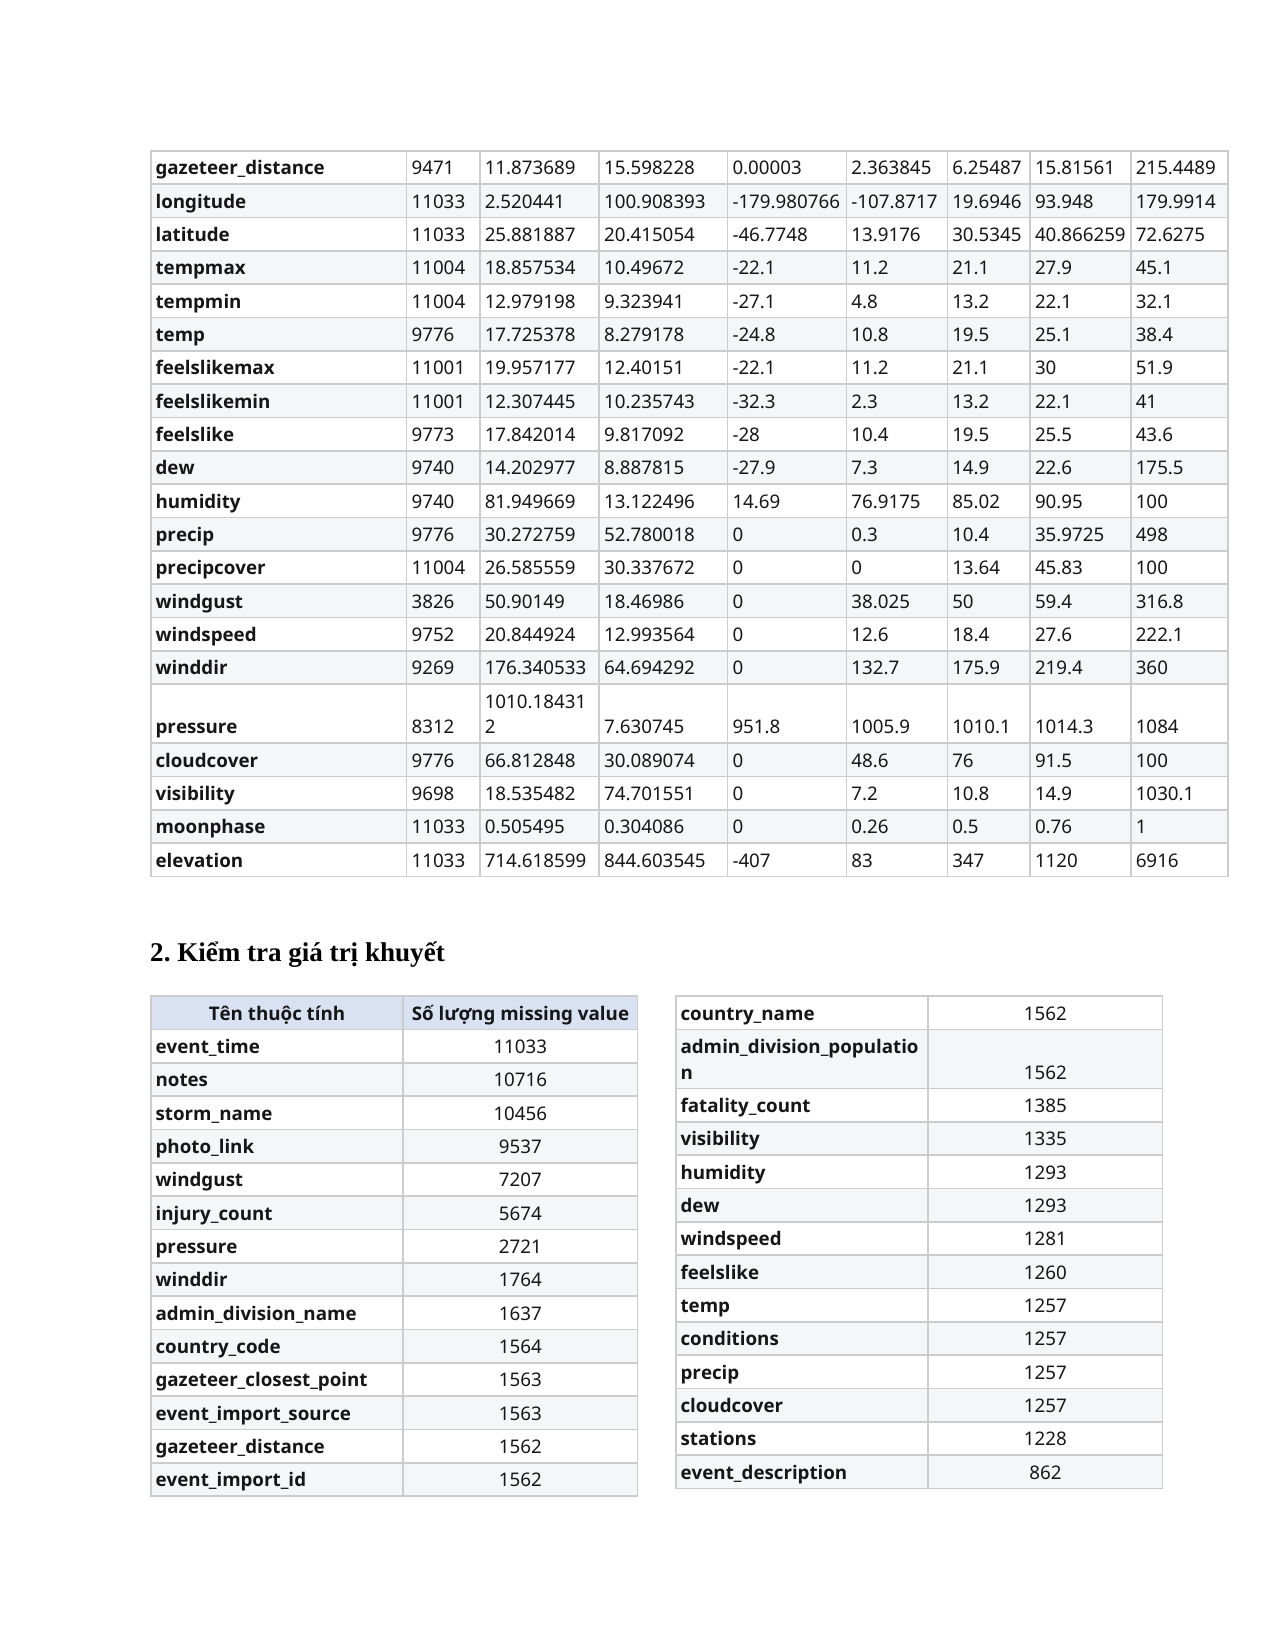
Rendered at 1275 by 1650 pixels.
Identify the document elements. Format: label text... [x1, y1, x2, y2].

table_cell 18.4 [948, 618, 1029, 650]
table_cell 1637 [404, 1297, 637, 1329]
table_cell 175.9 [948, 652, 1029, 683]
table_cell 9776 [407, 744, 479, 776]
table_cell 347 [948, 844, 1029, 876]
table_cell 8312 [407, 685, 479, 742]
table_cell 12.6 [847, 618, 947, 650]
table_cell 21.1 [948, 352, 1029, 383]
table_cell admin_division_population [677, 1030, 927, 1088]
table_cell 3826 [407, 585, 479, 617]
table_cell 15.598228 [600, 152, 727, 183]
table_cell gazeteer_closest_point [152, 1364, 402, 1395]
table_cell 22.6 [1031, 452, 1130, 483]
table_cell 30.089074 [600, 744, 727, 776]
table_cell 11033 [404, 1030, 637, 1062]
table_cell 11001 [407, 352, 479, 383]
table_cell 13.9176 [847, 218, 947, 250]
table_cell 0 [847, 552, 947, 583]
table_cell windspeed [152, 618, 406, 650]
table_cell pressure [152, 1230, 402, 1262]
table_cell 14.202977 [481, 452, 598, 483]
table_cell moonphase [152, 811, 406, 842]
table_cell latitude [152, 218, 406, 250]
table_cell windgust [152, 585, 406, 617]
table_cell 45.83 [1031, 552, 1130, 583]
table_cell 1564 [404, 1330, 637, 1362]
table_cell cloudcover [152, 744, 406, 776]
table_cell 9.323941 [600, 285, 727, 317]
table_cell 14.9 [1031, 777, 1130, 809]
table_cell storm_name [152, 1097, 402, 1129]
table_cell photo_link [152, 1130, 402, 1162]
table_cell injury_count [152, 1197, 402, 1229]
table_cell 48.6 [847, 744, 947, 776]
table_cell 13.2 [948, 385, 1029, 417]
table_cell country_code [152, 1330, 402, 1362]
table_cell event_time [152, 1030, 402, 1062]
table_cell 1562 [929, 1030, 1162, 1088]
table_cell 41 [1132, 385, 1227, 417]
table_cell 7.3 [847, 452, 947, 483]
table_cell 0.5 [948, 811, 1029, 842]
table_cell 20.844924 [481, 618, 598, 650]
table_cell 6.25487 [948, 152, 1029, 183]
table_cell 11.2 [847, 352, 947, 383]
table_cell 38.025 [847, 585, 947, 617]
table_cell 25.881887 [481, 218, 598, 250]
table_cell 1562 [404, 1464, 637, 1495]
table_cell 11004 [407, 552, 479, 583]
table_cell conditions [677, 1323, 927, 1354]
table_cell 1563 [404, 1364, 637, 1395]
table_cell -179.980766 [728, 185, 846, 217]
table_cell country_name [677, 997, 927, 1029]
table_header Tên thuộc tính [152, 997, 402, 1029]
table_cell 11001 [407, 385, 479, 417]
table_cell 76.9175 [847, 485, 947, 517]
table_cell 8.279178 [600, 318, 727, 350]
table_cell gazeteer_distance [152, 152, 406, 183]
table_cell 0 [728, 652, 846, 683]
table_cell 72.6275 [1132, 218, 1227, 250]
table_cell 714.618599 [481, 844, 598, 876]
table_cell 0 [728, 777, 846, 809]
table_cell temp [152, 318, 406, 350]
table_cell 0.26 [847, 811, 947, 842]
table_cell 7207 [404, 1164, 637, 1195]
table_cell 176.340533 [481, 652, 598, 683]
table_cell humidity [677, 1156, 927, 1188]
table_cell 19.5 [948, 418, 1029, 450]
table_cell 21.1 [948, 252, 1029, 283]
table_cell event_description [677, 1456, 927, 1488]
table_cell 19.957177 [481, 352, 598, 383]
table_cell 1260 [929, 1256, 1162, 1288]
table_cell 1257 [929, 1389, 1162, 1421]
table_cell 1084 [1132, 685, 1227, 742]
table_cell 1010.1 [948, 685, 1029, 742]
table_cell 10.4 [948, 518, 1029, 550]
table_cell 9537 [404, 1130, 637, 1162]
table_cell 81.949669 [481, 485, 598, 517]
table_cell 10716 [404, 1064, 637, 1095]
table_cell 14.9 [948, 452, 1029, 483]
table_cell 100 [1132, 485, 1227, 517]
table_cell -22.1 [728, 352, 846, 383]
table_cell 10456 [404, 1097, 637, 1129]
table_cell precipcover [152, 552, 406, 583]
table_cell 27.6 [1031, 618, 1130, 650]
table_cell 0.304086 [600, 811, 727, 842]
table_cell longitude [152, 185, 406, 217]
table_cell 1335 [929, 1123, 1162, 1154]
table_cell 4.8 [847, 285, 947, 317]
table_cell windspeed [677, 1223, 927, 1254]
table_cell 215.4489 [1132, 152, 1227, 183]
table_cell 19.5 [948, 318, 1029, 350]
table_cell 52.780018 [600, 518, 727, 550]
table_cell 93.948 [1031, 185, 1130, 217]
table_cell 74.701551 [600, 777, 727, 809]
table_cell 10.8 [847, 318, 947, 350]
table_cell 13.2 [948, 285, 1029, 317]
table_cell 498 [1132, 518, 1227, 550]
table_cell gazeteer_distance [152, 1430, 402, 1462]
table_cell 1563 [404, 1397, 637, 1429]
table_cell 11033 [407, 185, 479, 217]
table_cell 100.908393 [600, 185, 727, 217]
table_cell 19.6946 [948, 185, 1029, 217]
table_cell 0 [728, 744, 846, 776]
table_cell 85.02 [948, 485, 1029, 517]
table_header Số lượng missing value [404, 997, 637, 1029]
table_cell 9752 [407, 618, 479, 650]
table_cell 11.873689 [481, 152, 598, 183]
table_cell 0.76 [1031, 811, 1130, 842]
table_cell 17.842014 [481, 418, 598, 450]
table_cell 9.817092 [600, 418, 727, 450]
table_cell 951.8 [728, 685, 846, 742]
table_cell event_import_source [152, 1397, 402, 1429]
table_cell 1257 [929, 1323, 1162, 1354]
table_cell 1 [1132, 811, 1227, 842]
table_cell 175.5 [1132, 452, 1227, 483]
table_cell 862 [929, 1456, 1162, 1488]
table_cell 5674 [404, 1197, 637, 1229]
table_cell 1293 [929, 1156, 1162, 1188]
table_cell 18.857534 [481, 252, 598, 283]
table_cell -107.8717 [847, 185, 947, 217]
table_cell 12.993564 [600, 618, 727, 650]
table_cell 9740 [407, 452, 479, 483]
table_cell 7.2 [847, 777, 947, 809]
table_cell precip [677, 1356, 927, 1388]
table_cell 6916 [1132, 844, 1227, 876]
table_cell 10.49672 [600, 252, 727, 283]
table_cell 66.812848 [481, 744, 598, 776]
table_cell 9471 [407, 152, 479, 183]
table_cell 0.3 [847, 518, 947, 550]
table_cell 27.9 [1031, 252, 1130, 283]
table_cell 1562 [404, 1430, 637, 1462]
table_cell 22.1 [1031, 285, 1130, 317]
table_cell precip [152, 518, 406, 550]
table_cell 360 [1132, 652, 1227, 683]
table_cell 14.69 [728, 485, 846, 517]
table_cell -46.7748 [728, 218, 846, 250]
table_cell 40.866259 [1031, 218, 1130, 250]
table_cell 18.535482 [481, 777, 598, 809]
table_cell elevation [152, 844, 406, 876]
table_cell dew [152, 452, 406, 483]
table_cell 15.81561 [1031, 152, 1130, 183]
table_cell 20.415054 [600, 218, 727, 250]
table_cell 1257 [929, 1356, 1162, 1388]
table_cell winddir [152, 652, 406, 683]
table_cell 1030.1 [1132, 777, 1227, 809]
table_cell 51.9 [1132, 352, 1227, 383]
table_cell 11004 [407, 285, 479, 317]
table_cell tempmax [152, 252, 406, 283]
table_cell 10.4 [847, 418, 947, 450]
table_cell 7.630745 [600, 685, 727, 742]
table_cell 64.694292 [600, 652, 727, 683]
table_cell 76 [948, 744, 1029, 776]
table_cell 12.307445 [481, 385, 598, 417]
table_cell 316.8 [1132, 585, 1227, 617]
table_cell 1385 [929, 1089, 1162, 1121]
table_cell 1014.3 [1031, 685, 1130, 742]
table_cell -407 [728, 844, 846, 876]
table_cell 11033 [407, 811, 479, 842]
table_cell 50 [948, 585, 1029, 617]
table_cell 18.46986 [600, 585, 727, 617]
table_cell visibility [152, 777, 406, 809]
text 2. Kiểm tra giá trị khuyết [150, 936, 1125, 967]
table_cell 2.3 [847, 385, 947, 417]
table_cell 1257 [929, 1289, 1162, 1321]
table_cell 1562 [929, 997, 1162, 1029]
table_cell 13.122496 [600, 485, 727, 517]
table_cell 90.95 [1031, 485, 1130, 517]
table_cell 11033 [407, 218, 479, 250]
table_cell 30.5345 [948, 218, 1029, 250]
table_cell -27.9 [728, 452, 846, 483]
table_cell 844.603545 [600, 844, 727, 876]
table_cell 1010.184312 [481, 685, 598, 742]
table_cell 11.2 [847, 252, 947, 283]
table_cell 0 [728, 618, 846, 650]
table_cell 9776 [407, 318, 479, 350]
table_cell 0 [728, 552, 846, 583]
table_cell 10.8 [948, 777, 1029, 809]
table_cell dew [677, 1189, 927, 1221]
table_cell pressure [152, 685, 406, 742]
table_cell feelslikemax [152, 352, 406, 383]
table_cell -22.1 [728, 252, 846, 283]
table_cell feelslike [677, 1256, 927, 1288]
table_cell 100 [1132, 744, 1227, 776]
table_cell 12.979198 [481, 285, 598, 317]
table_cell 11004 [407, 252, 479, 283]
table_cell 30 [1031, 352, 1130, 383]
table_cell 38.4 [1132, 318, 1227, 350]
table_cell 30.272759 [481, 518, 598, 550]
table_cell windgust [152, 1164, 402, 1195]
table_cell 1293 [929, 1189, 1162, 1221]
table_cell 8.887815 [600, 452, 727, 483]
table_cell 83 [847, 844, 947, 876]
table_cell 0 [728, 811, 846, 842]
table_cell 30.337672 [600, 552, 727, 583]
table_cell 11033 [407, 844, 479, 876]
table_cell temp [677, 1289, 927, 1321]
table_cell 25.1 [1031, 318, 1130, 350]
table_cell 35.9725 [1031, 518, 1130, 550]
table_cell tempmin [152, 285, 406, 317]
table_cell 132.7 [847, 652, 947, 683]
table_cell 179.9914 [1132, 185, 1227, 217]
table_cell 2.363845 [847, 152, 947, 183]
table_cell fatality_count [677, 1089, 927, 1121]
table_cell feelslike [152, 418, 406, 450]
table_cell 45.1 [1132, 252, 1227, 283]
table_cell 43.6 [1132, 418, 1227, 450]
table_cell 59.4 [1031, 585, 1130, 617]
table_cell 1120 [1031, 844, 1130, 876]
table_cell 0 [728, 518, 846, 550]
table_cell 91.5 [1031, 744, 1130, 776]
table_cell -28 [728, 418, 846, 450]
table_cell 9740 [407, 485, 479, 517]
table_cell admin_division_name [152, 1297, 402, 1329]
table_cell 32.1 [1132, 285, 1227, 317]
table_cell 9773 [407, 418, 479, 450]
table_cell 13.64 [948, 552, 1029, 583]
table_cell winddir [152, 1264, 402, 1295]
table_cell notes [152, 1064, 402, 1095]
table_cell 9698 [407, 777, 479, 809]
table_cell -24.8 [728, 318, 846, 350]
table_cell humidity [152, 485, 406, 517]
table_cell 12.40151 [600, 352, 727, 383]
table_cell 10.235743 [600, 385, 727, 417]
table_cell 1764 [404, 1264, 637, 1295]
table_cell -27.1 [728, 285, 846, 317]
table_cell 2.520441 [481, 185, 598, 217]
table_cell cloudcover [677, 1389, 927, 1421]
table_cell event_import_id [152, 1464, 402, 1495]
table_cell 1228 [929, 1423, 1162, 1454]
table_cell 222.1 [1132, 618, 1227, 650]
table_cell feelslikemin [152, 385, 406, 417]
table_cell 0.505495 [481, 811, 598, 842]
table_cell 0.00003 [728, 152, 846, 183]
table_cell stations [677, 1423, 927, 1454]
table_cell 25.5 [1031, 418, 1130, 450]
table_cell 1005.9 [847, 685, 947, 742]
table_cell visibility [677, 1123, 927, 1154]
table_cell 1281 [929, 1223, 1162, 1254]
table_cell 9269 [407, 652, 479, 683]
table_cell 0 [728, 585, 846, 617]
table_cell -32.3 [728, 385, 846, 417]
table_cell 2721 [404, 1230, 637, 1262]
table_cell 50.90149 [481, 585, 598, 617]
table_cell 17.725378 [481, 318, 598, 350]
table_cell 219.4 [1031, 652, 1130, 683]
table_cell 22.1 [1031, 385, 1130, 417]
table_cell 26.585559 [481, 552, 598, 583]
table_cell 9776 [407, 518, 479, 550]
table_cell 100 [1132, 552, 1227, 583]
